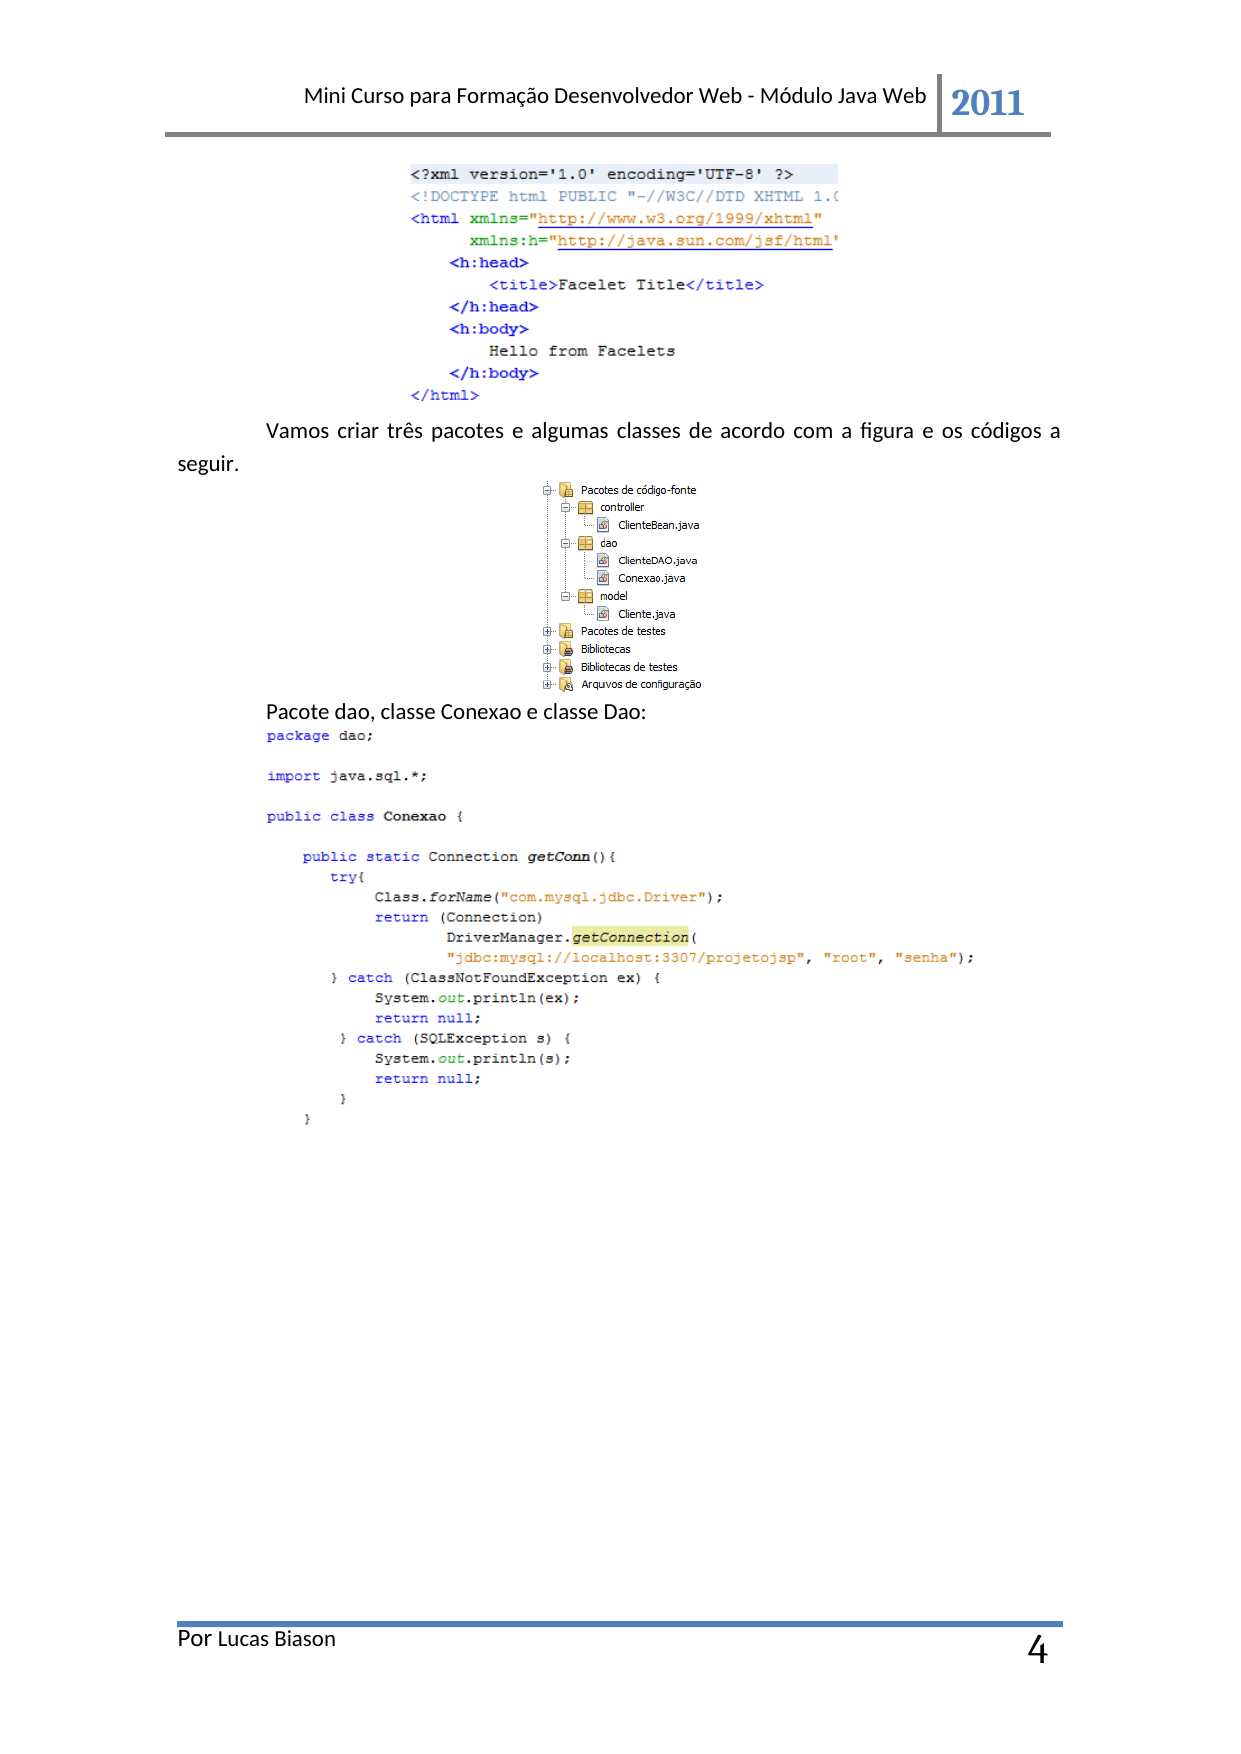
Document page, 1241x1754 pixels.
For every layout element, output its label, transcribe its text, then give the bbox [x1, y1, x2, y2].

text Vamos criar três pacotes e algumas classes de acordo com a figura e os códigos a seguir. [177, 416, 1063, 477]
picture [402, 164, 838, 413]
picture [259, 729, 981, 1135]
text Pacote dao, classe Conexao e classe Dao: [177, 697, 1063, 725]
picture [529, 480, 711, 693]
